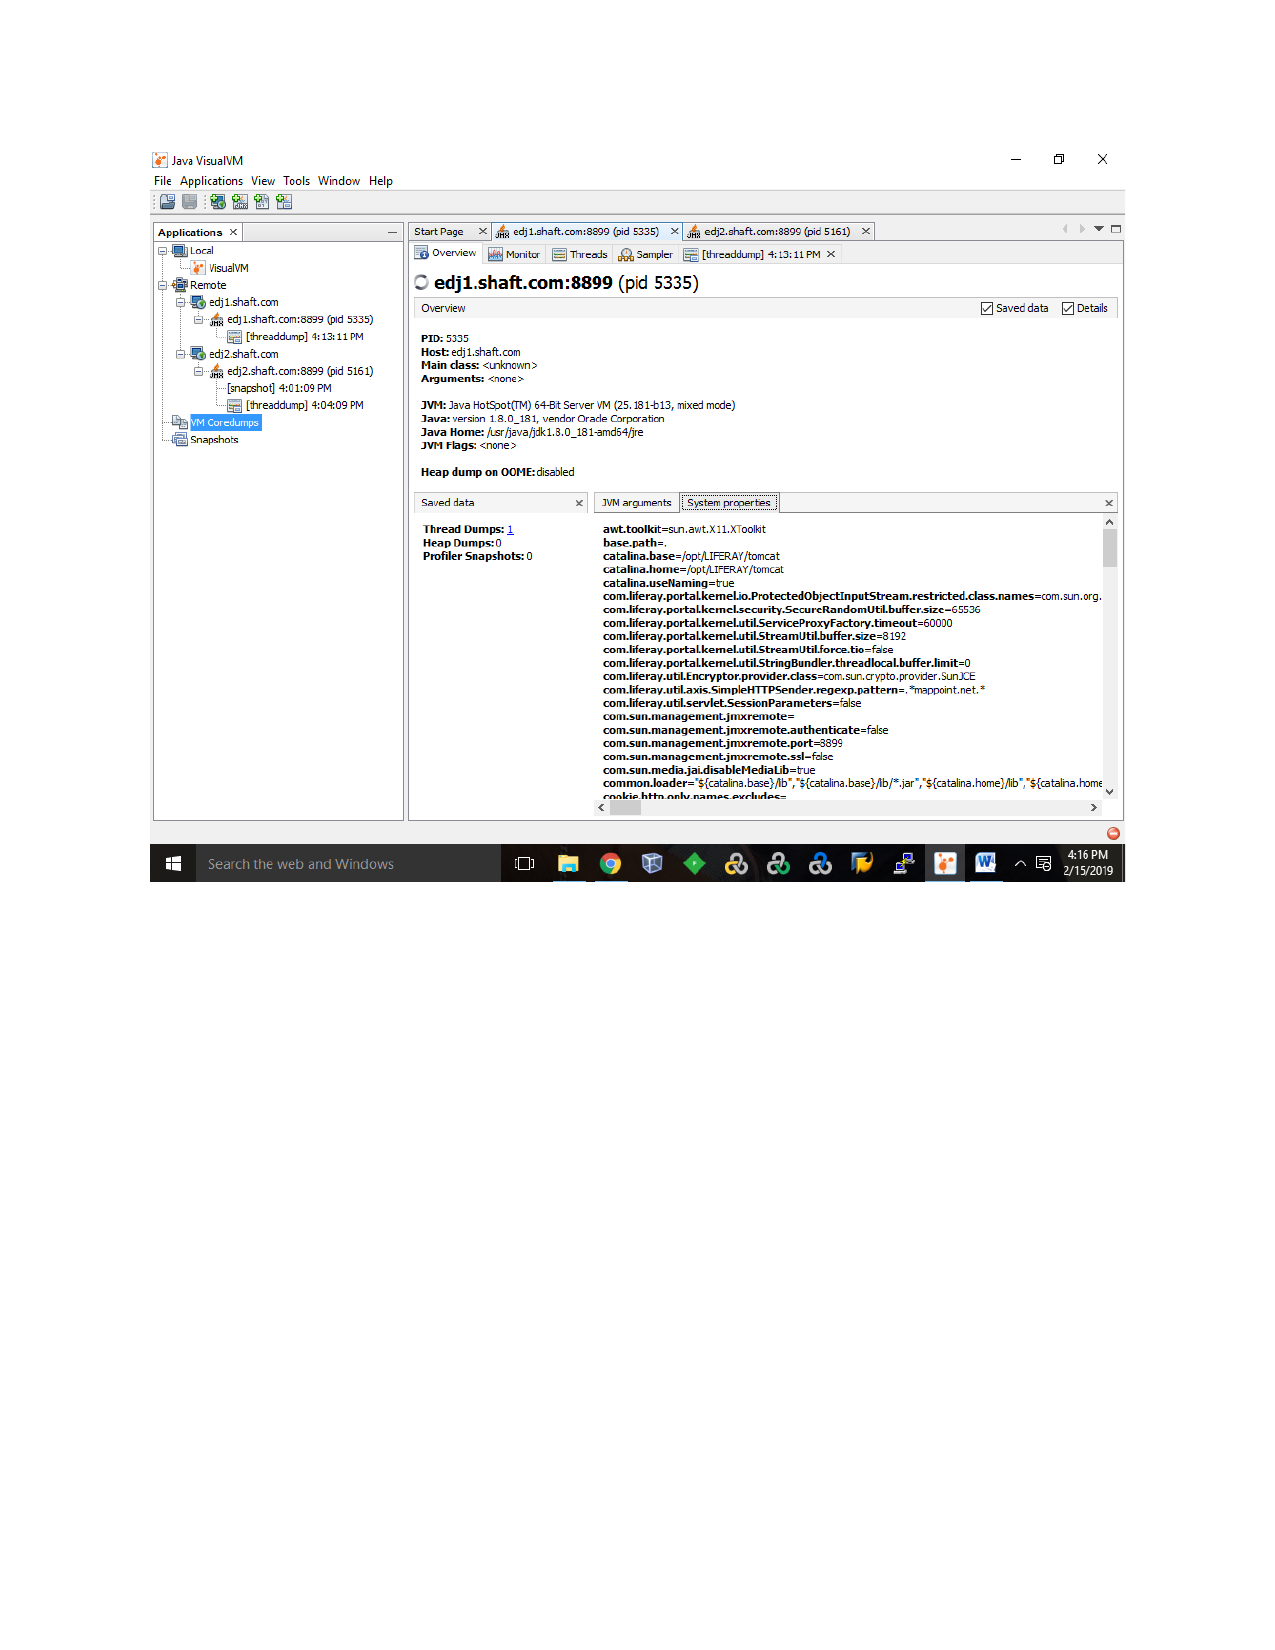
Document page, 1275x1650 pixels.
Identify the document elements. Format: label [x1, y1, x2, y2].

picture [150, 150, 1125, 882]
